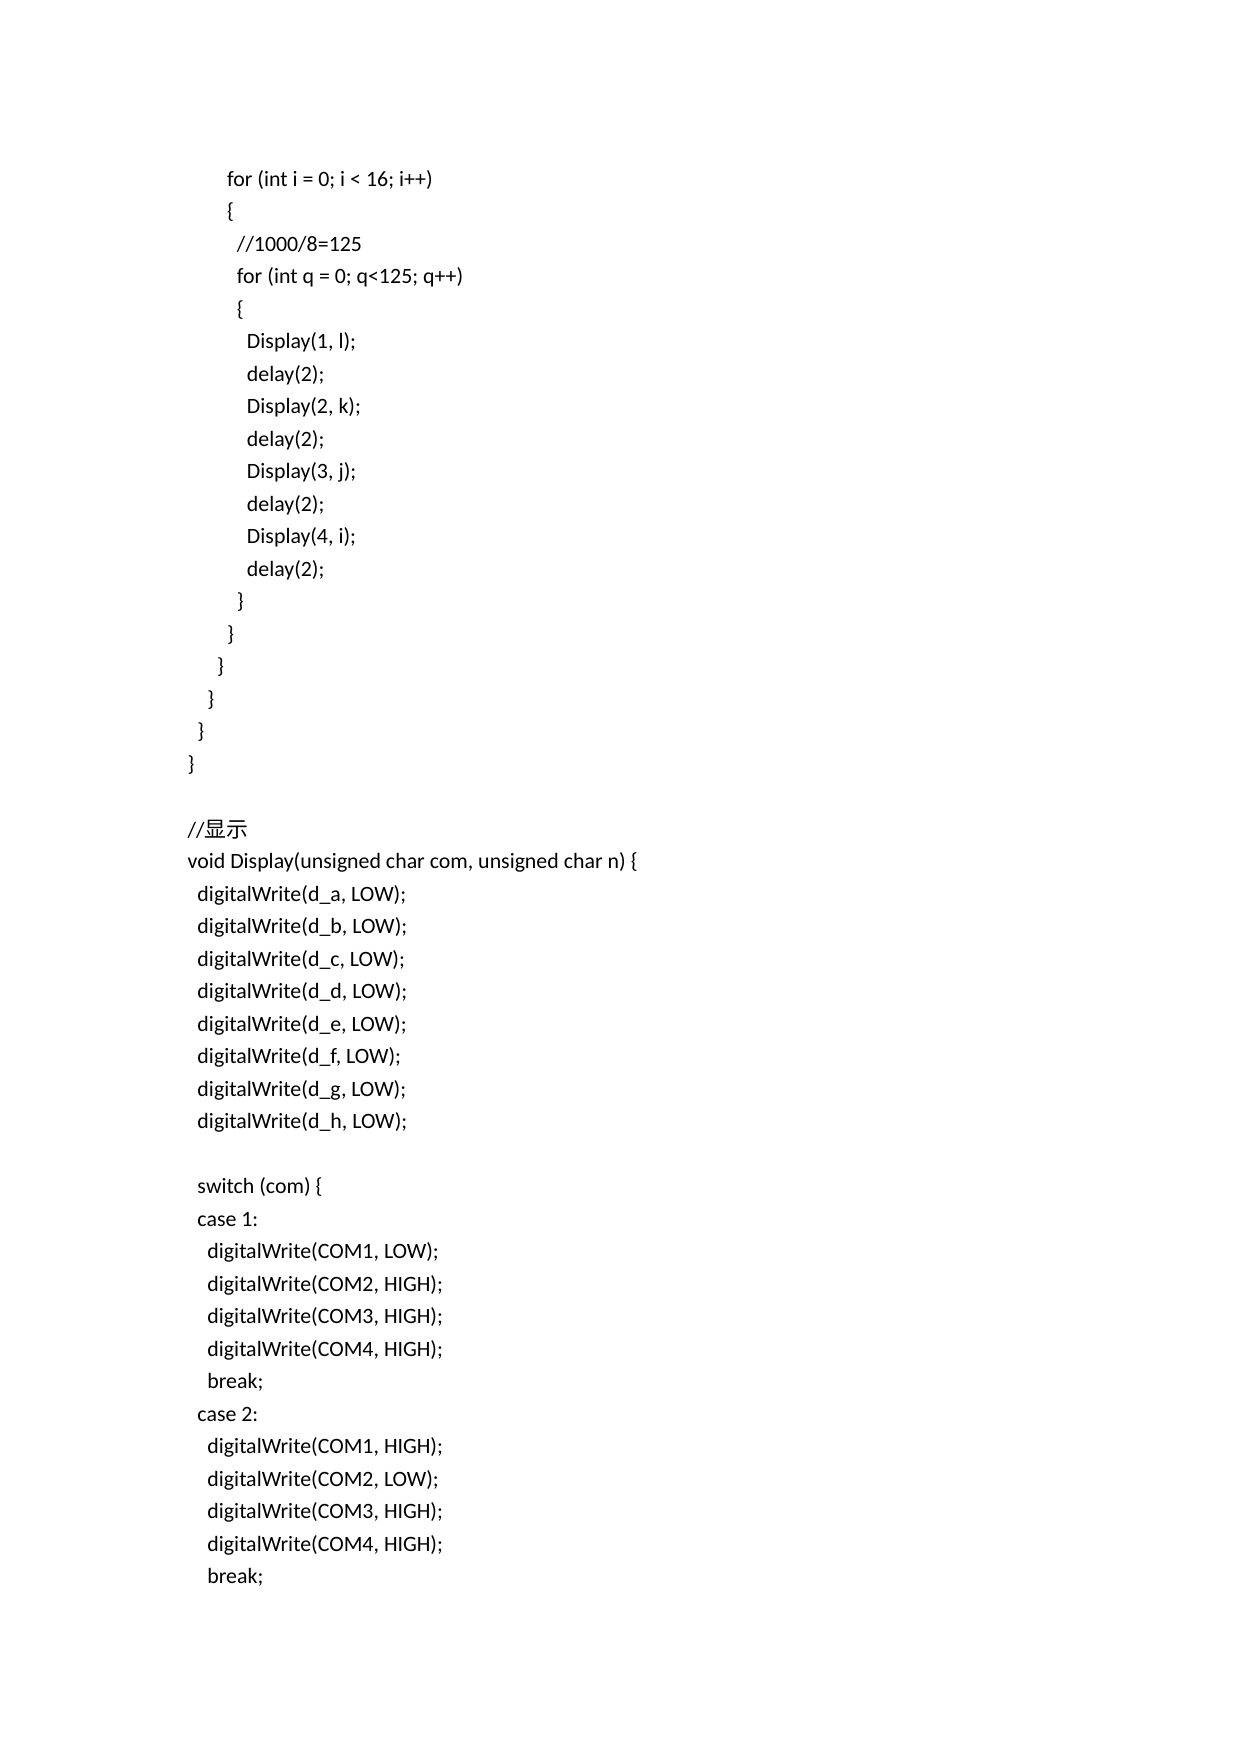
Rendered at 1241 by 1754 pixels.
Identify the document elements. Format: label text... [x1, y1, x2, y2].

text digitalWrite(COM3, HIGH); [187, 1299, 1053, 1332]
text { [187, 292, 1053, 324]
text digitalWrite(COM3, HIGH); [187, 1494, 1053, 1527]
text for (int q = 0; q<125; q++) [187, 259, 1053, 292]
text Display(3, j); [187, 454, 1053, 487]
text digitalWrite(d_d, LOW); [187, 974, 1053, 1007]
text } [187, 649, 1053, 682]
text digitalWrite(COM4, HIGH); [187, 1527, 1053, 1559]
text digitalWrite(d_b, LOW); [187, 909, 1053, 942]
text for (int i = 0; i < 16; i++) [187, 162, 1053, 194]
text Display(1, l); [187, 324, 1053, 357]
text digitalWrite(d_c, LOW); [187, 942, 1053, 974]
text { [187, 194, 1053, 227]
text case 2: [187, 1397, 1053, 1429]
text break; [187, 1559, 1053, 1592]
text break; [187, 1364, 1053, 1397]
text case 1: [187, 1202, 1053, 1234]
text delay(2); [187, 357, 1053, 389]
text digitalWrite(d_e, LOW); [187, 1007, 1053, 1039]
text } [187, 682, 1053, 714]
text digitalWrite(COM1, LOW); [187, 1234, 1053, 1267]
text switch (com) { [187, 1169, 1053, 1202]
text delay(2); [187, 487, 1053, 519]
text Display(2, k); [187, 389, 1053, 422]
text } [187, 584, 1053, 617]
text //1000/8=125 [187, 227, 1053, 259]
text Display(4, i); [187, 519, 1053, 552]
text } [187, 747, 1053, 779]
text } [187, 714, 1053, 747]
text //显示 [187, 812, 1053, 844]
text delay(2); [187, 552, 1053, 584]
text digitalWrite(d_a, LOW); [187, 877, 1053, 909]
text digitalWrite(COM4, HIGH); [187, 1332, 1053, 1364]
text digitalWrite(COM1, HIGH); [187, 1429, 1053, 1462]
text } [187, 617, 1053, 649]
text digitalWrite(d_f, LOW); [187, 1039, 1053, 1072]
text digitalWrite(d_h, LOW); [187, 1104, 1053, 1137]
text delay(2); [187, 422, 1053, 454]
text digitalWrite(COM2, LOW); [187, 1462, 1053, 1494]
text digitalWrite(d_g, LOW); [187, 1072, 1053, 1104]
text digitalWrite(COM2, HIGH); [187, 1267, 1053, 1299]
text void Display(unsigned char com, unsigned char n) { [187, 844, 1053, 877]
